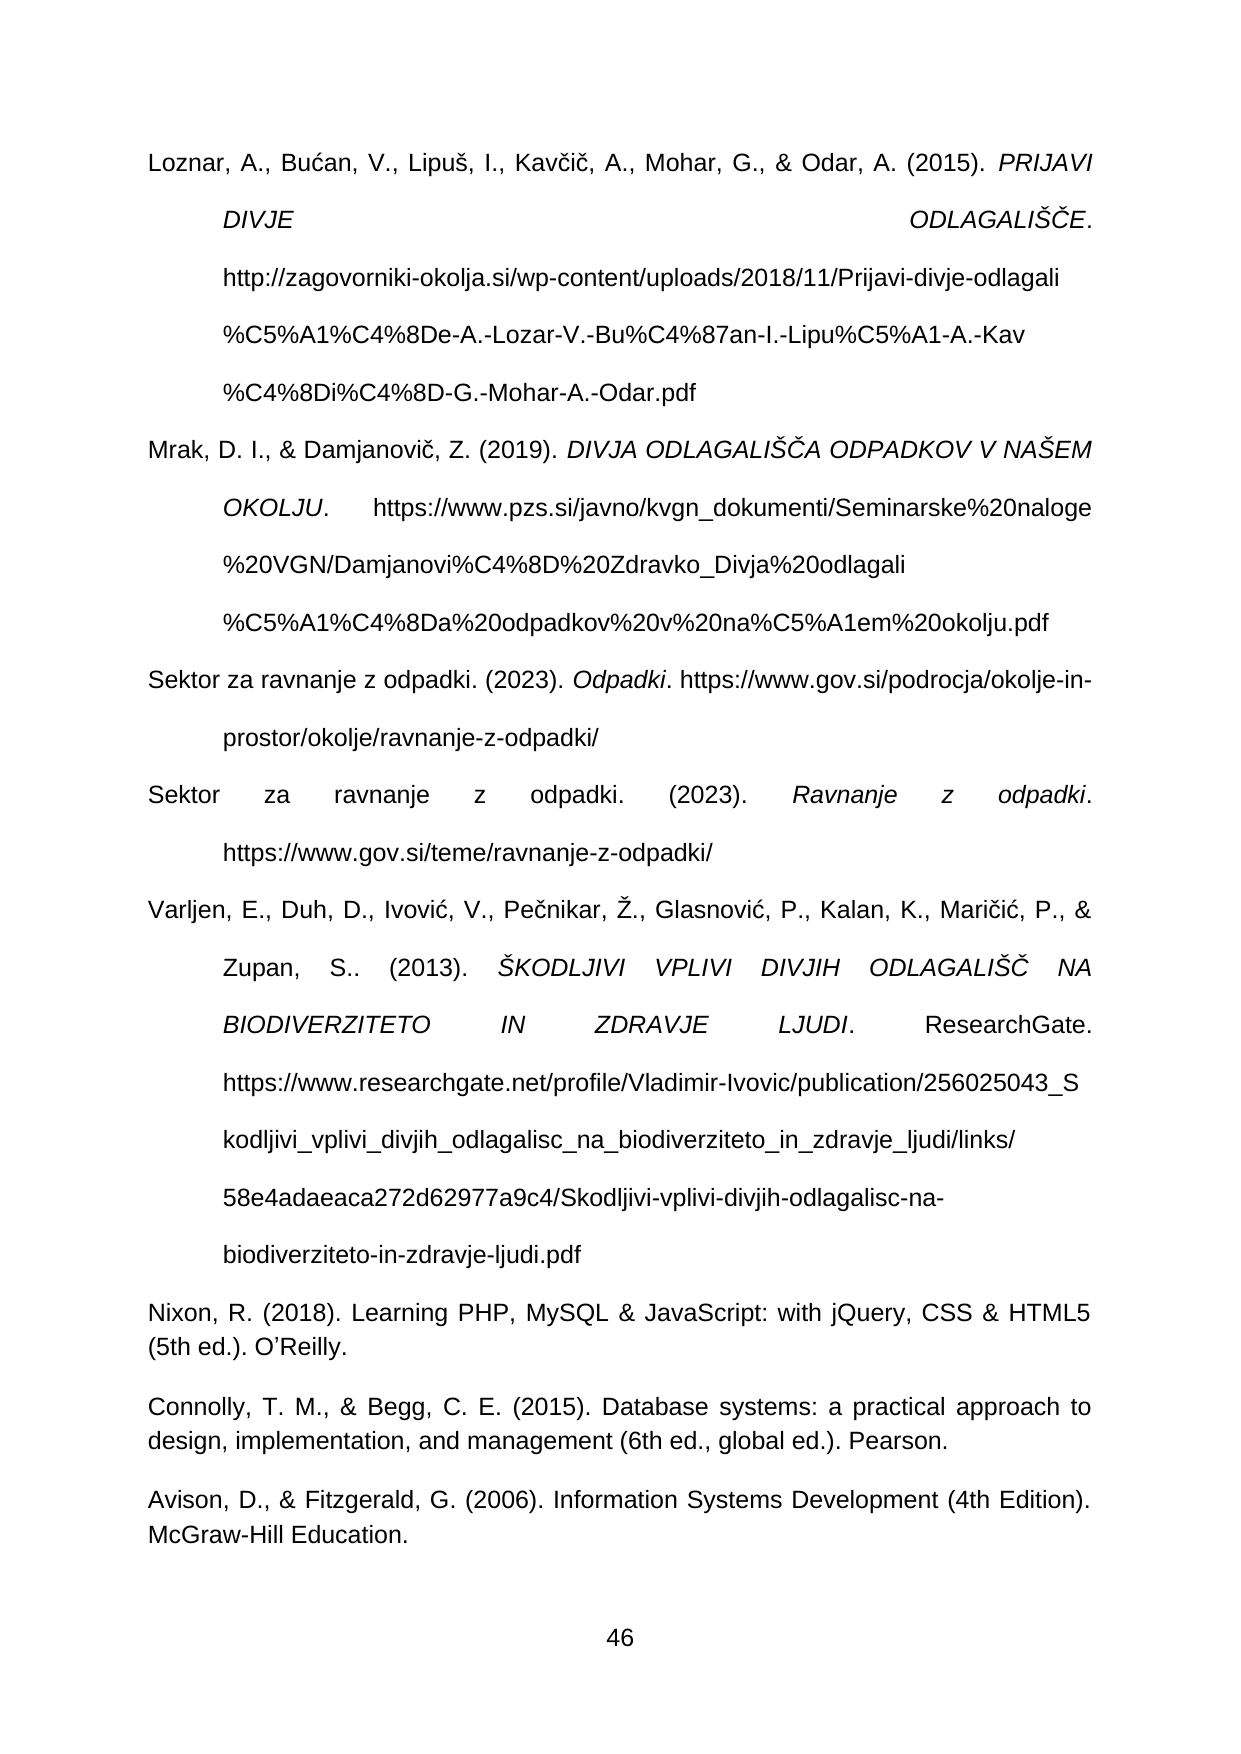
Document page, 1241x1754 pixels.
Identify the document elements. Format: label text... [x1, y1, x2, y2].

text Connolly, T. M., & Begg, C. E. (2015). Database systems: a practical approach to design, implementation, and management (6th ed., global ed.). Pearson. [148, 1392, 1093, 1455]
text Avison, D., & Fitzgerald, G. (2006). Information Systems Development (4th Edition). McGraw-Hill Education. [148, 1486, 1093, 1549]
text Mrak, D. I., & Damjanovič, Z. (2019). DIVJA ODLAGALIŠČA ODPADKOV V NAŠEM OKOLJU. https://www.pzs.si/javno/kvgn_dokumenti/Seminarske%20naloge%20VGN/Damjanovi%C4%8D%20Zdravko_Divja%20odlagali%C5%A1%C4%8Da%20odpadkov%20v%20na%C5%A1em%20okolju.pdf [148, 435, 1093, 636]
text Varljen, E., Duh, D., Ivović, V., Pečnikar, Ž., Glasnović, P., Kalan, K., Maričić, P., & Zupan, S.. (2013). ŠKODLJIVI VPLIVI DIVJIH ODLAGALIŠČ NA BIODIVERZITETO IN ZDRAVJE LJUDI. ResearchGate. https://www.researchgate.net/profile/Vladimir-Ivovic/publication/256025043_Skodljivi_vplivi_divjih_odlagalisc_na_biodiverziteto_in_zdravje_ljudi/links/58e4adaeaca272d62977a9c4/Skodljivi-vplivi-divjih-odlagalisc-na-biodiverziteto-in-zdravje-ljudi.pdf [148, 895, 1093, 1269]
text Sektor za ravnanje z odpadki. (2023). Odpadki. https://www.gov.si/podrocja/okolje-in-prostor/okolje/ravnanje-z-odpadki/ [148, 665, 1093, 751]
text Nixon, R. (2018). Learning PHP, MySQL & JavaScript: with jQuery, CSS & HTML5 (5th ed.). OʼReilly. [148, 1298, 1093, 1361]
text Sektor za ravnanje z odpadki. (2023). Ravnanje z odpadki. https://www.gov.si/teme/ravnanje-z-odpadki/ [148, 780, 1093, 866]
text Loznar, A., Bućan, V., Lipuš, I., Kavčič, A., Mohar, G., & Odar, A. (2015). PRIJAVI DIVJE ODLAGALIŠČE. http://zagovorniki-okolja.si/wp-content/uploads/2018/11/Prijavi-divje-odlagali%C5%A1%C4%8De-A.-Lozar-V.-Bu%C4%87an-I.-Lipu%C5%A1-A.-Kav%C4%8Di%C4%8D-G.-Mohar-A.-Odar.pdf [148, 148, 1093, 406]
